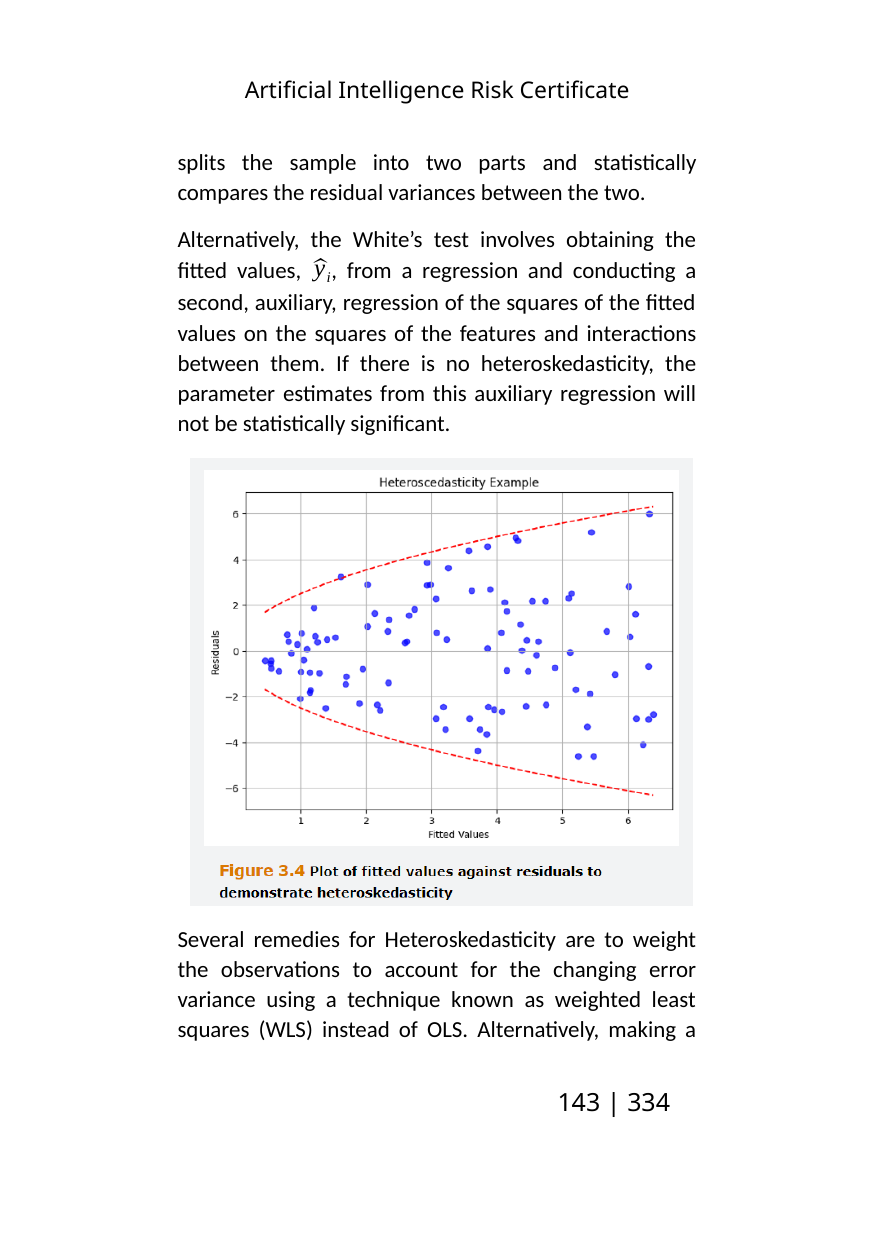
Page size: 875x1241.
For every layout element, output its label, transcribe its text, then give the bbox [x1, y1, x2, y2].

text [177, 148, 697, 206]
text Alternatively, the White’s test involves obtaining the fitted values, , from a regression and conducting a second, auxiliary, regression of the squares of the fitted values on the squares of the features and interactions between them. If there is no heteroskedasticity, the parameter estimates from this auxiliary regression will not be statistically significant. [177, 225, 697, 437]
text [177, 925, 697, 1043]
picture [177, 456, 697, 906]
